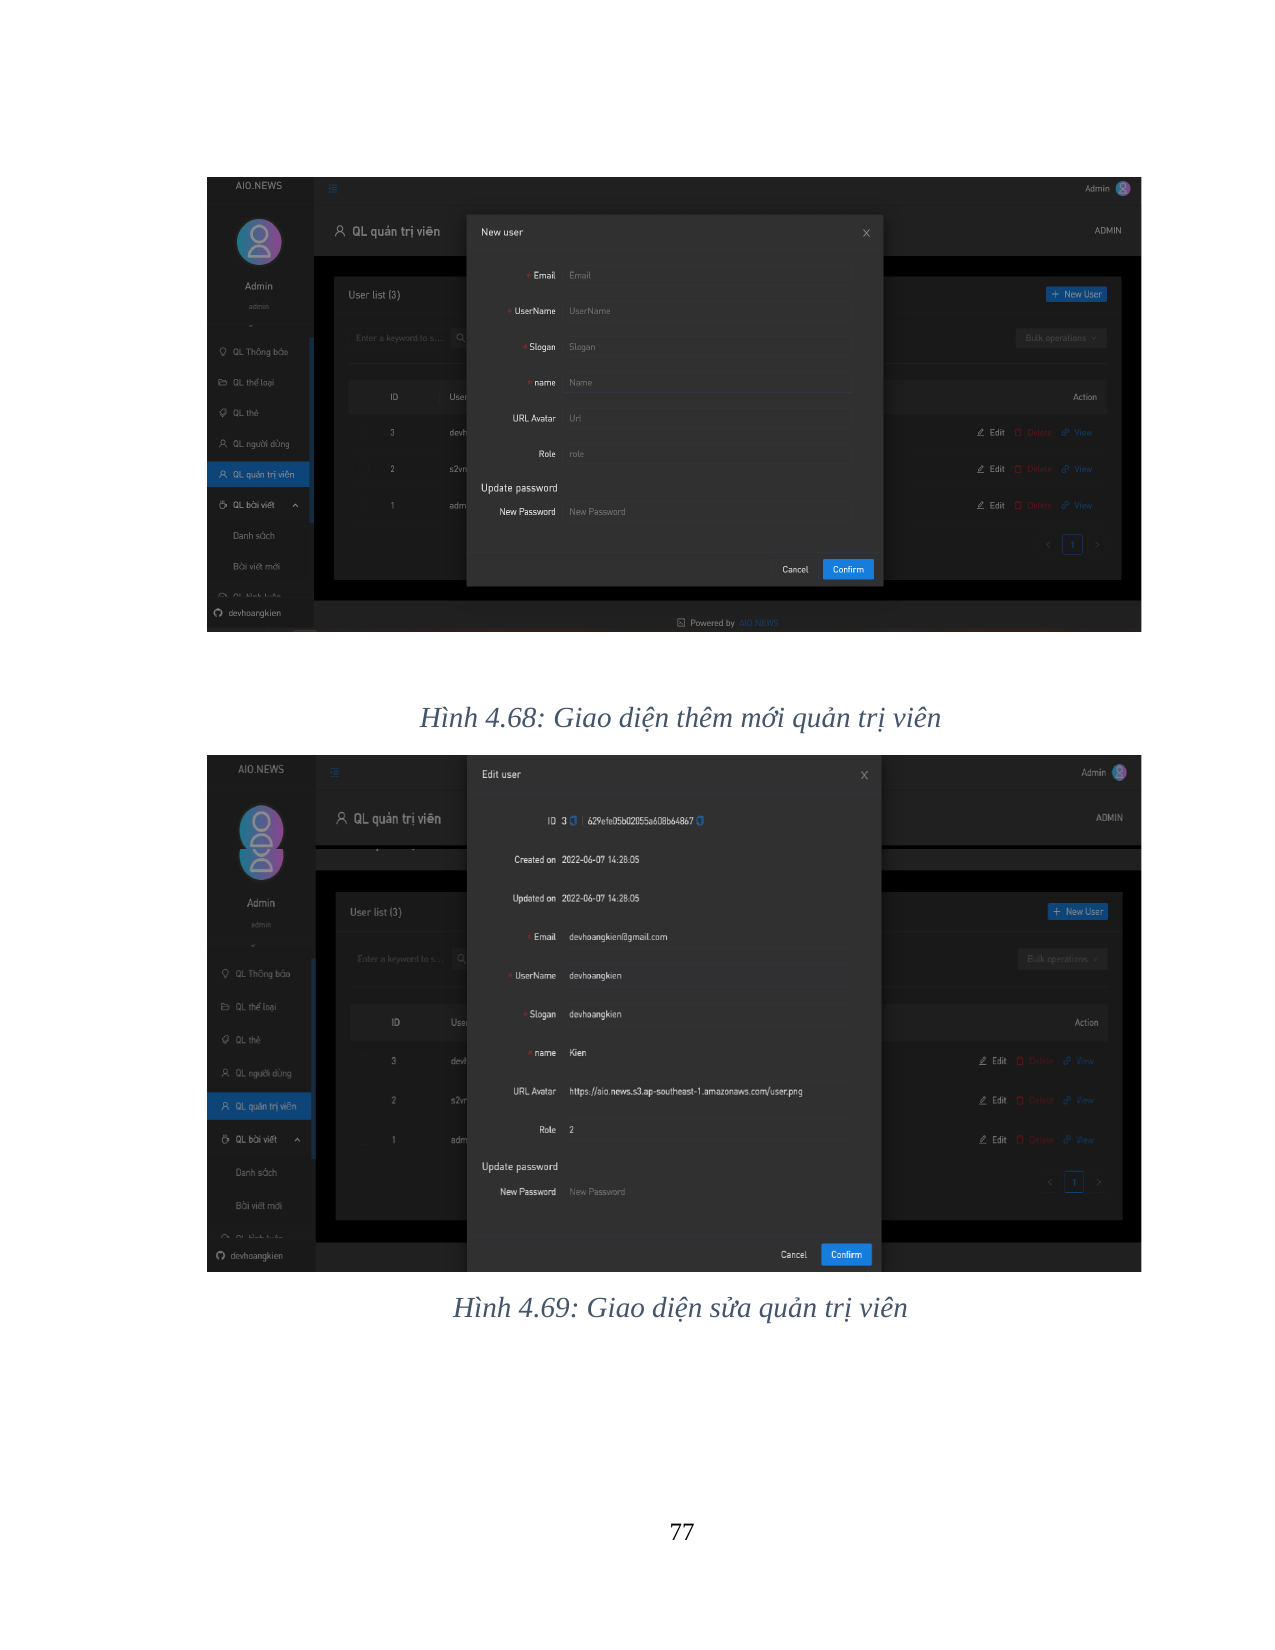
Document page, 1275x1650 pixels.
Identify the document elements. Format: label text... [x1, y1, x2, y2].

text Hình 4.69: Giao diện sửa quản trị viên [207, 1290, 1156, 1324]
picture [207, 177, 1142, 632]
picture [207, 755, 1142, 1272]
text Hình 4.68: Giao diện thêm mới quản trị viên [207, 700, 1156, 733]
